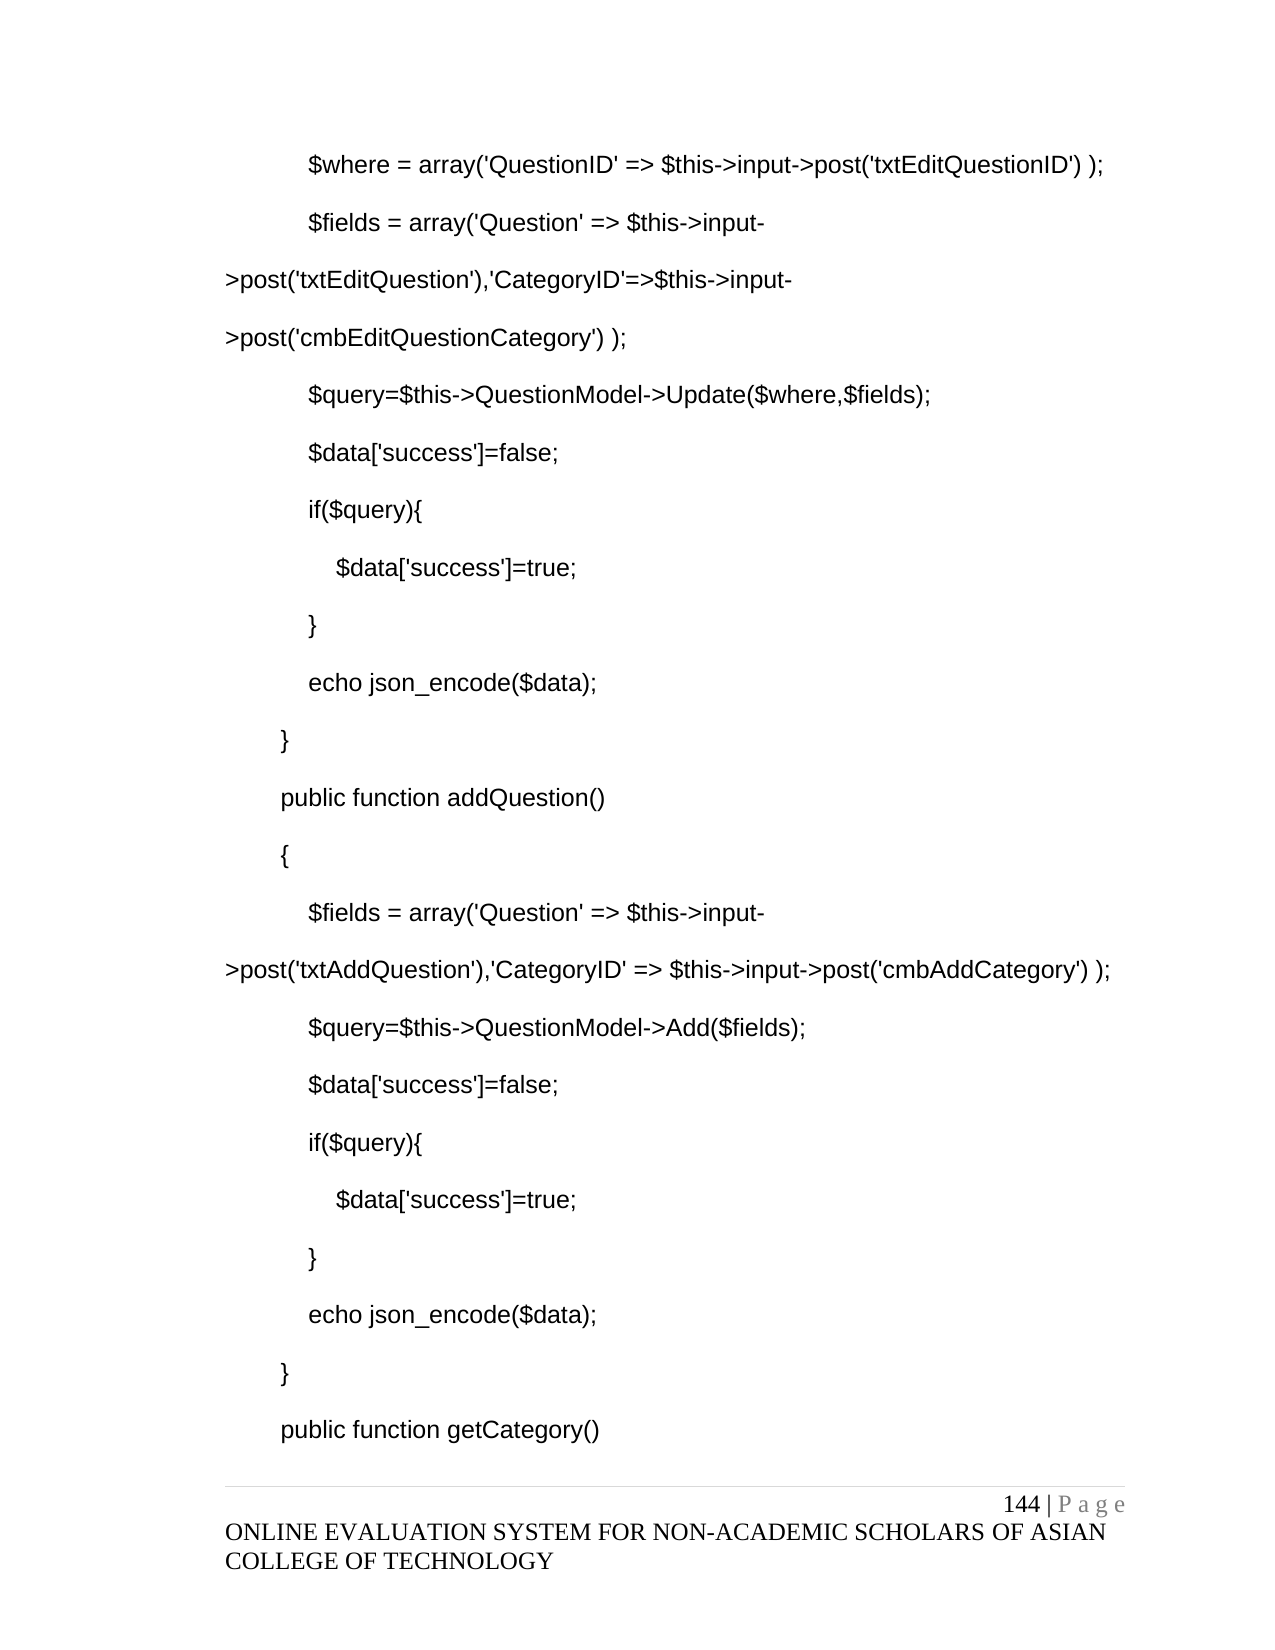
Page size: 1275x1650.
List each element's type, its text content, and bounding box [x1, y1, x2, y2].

text $data['success']=true; [225, 552, 1125, 581]
text $where = array('QuestionID' => $this->input->post('txtEditQuestionID') ); [225, 150, 1125, 179]
text echo json_encode($data); [225, 1300, 1125, 1329]
text $data['success']=true; [225, 1185, 1125, 1214]
text $fields = array('Question' => $this->input->post('txtEditQuestion'),'CategoryID'=>$this->input->post('cmbEditQuestionCategory') ); [225, 207, 1125, 351]
text $query=$this->QuestionModel->Add($fields); [225, 1012, 1125, 1041]
text { [225, 840, 1125, 869]
text } [225, 725, 1125, 754]
text if($query){ [225, 495, 1125, 524]
text $query=$this->QuestionModel->Update($where,$fields); [225, 380, 1125, 409]
text public function getCategory() [225, 1415, 1125, 1444]
text $data['success']=false; [225, 1070, 1125, 1099]
text public function addQuestion() [225, 782, 1125, 811]
text $data['success']=false; [225, 437, 1125, 466]
text if($query){ [225, 1127, 1125, 1156]
text } [225, 1242, 1125, 1271]
text echo json_encode($data); [225, 667, 1125, 696]
text $fields = array('Question' => $this->input->post('txtAddQuestion'),'CategoryID' => $this->input->post('cmbAddCategory') ); [225, 897, 1125, 984]
text } [225, 1357, 1125, 1386]
text } [225, 610, 1125, 639]
